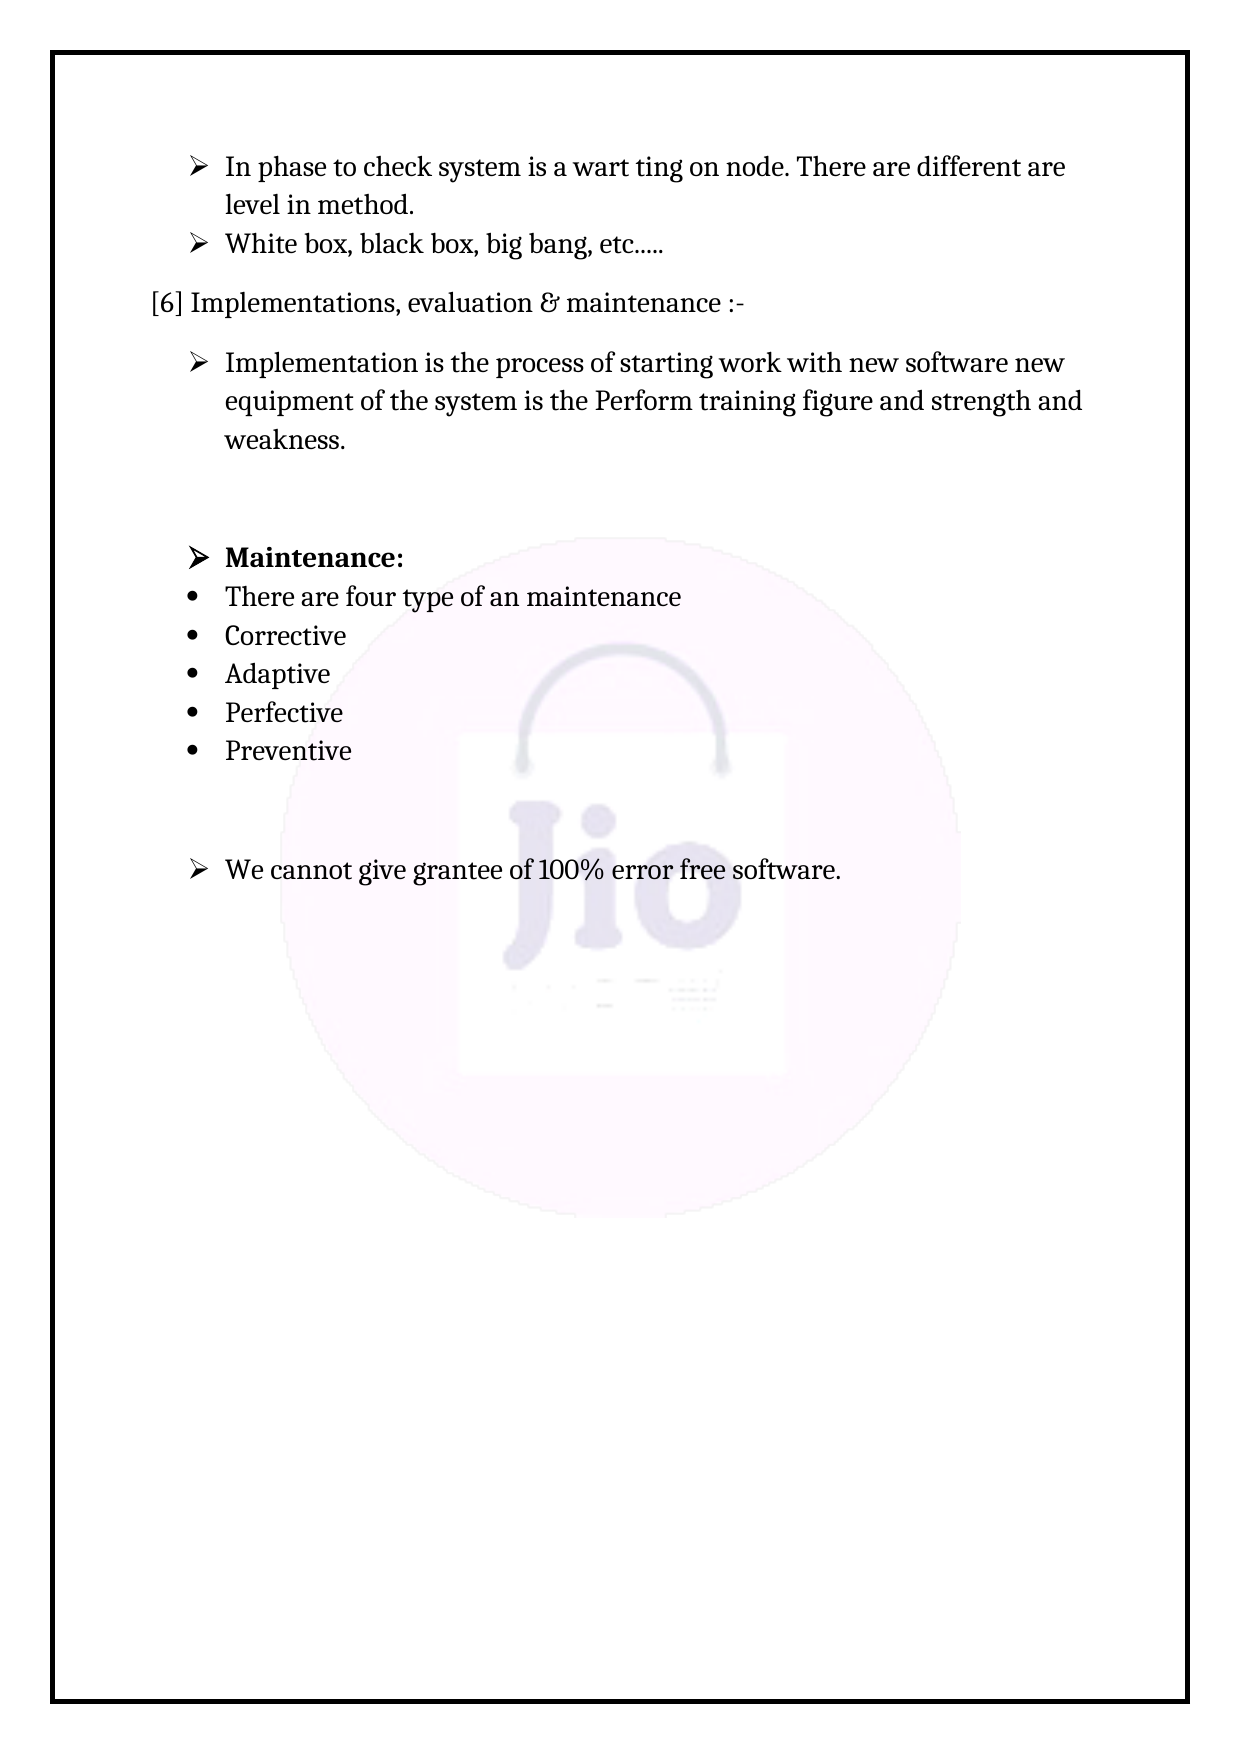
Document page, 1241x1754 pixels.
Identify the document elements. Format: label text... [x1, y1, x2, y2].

list Adaptive [187, 657, 1090, 691]
list We cannot give grantee of 100% error free software. [187, 853, 1090, 887]
list White box, black box, big bang, etc..... [187, 227, 1090, 261]
list Corrective [187, 619, 1090, 652]
list Preventive [187, 734, 1090, 768]
list There are four type of an maintenance [187, 580, 1090, 614]
list In phase to check system is a wart ting on node. There are different are level in method. [187, 150, 1090, 222]
text [6] Implementations, evaluation & maintenance :- [150, 286, 1090, 320]
list Maintenance: [187, 542, 1090, 575]
list Implementation is the process of starting work with new software new equipment of the system is the Perform training figure and strength and weakness. [187, 346, 1090, 456]
list Perfective [187, 696, 1090, 729]
